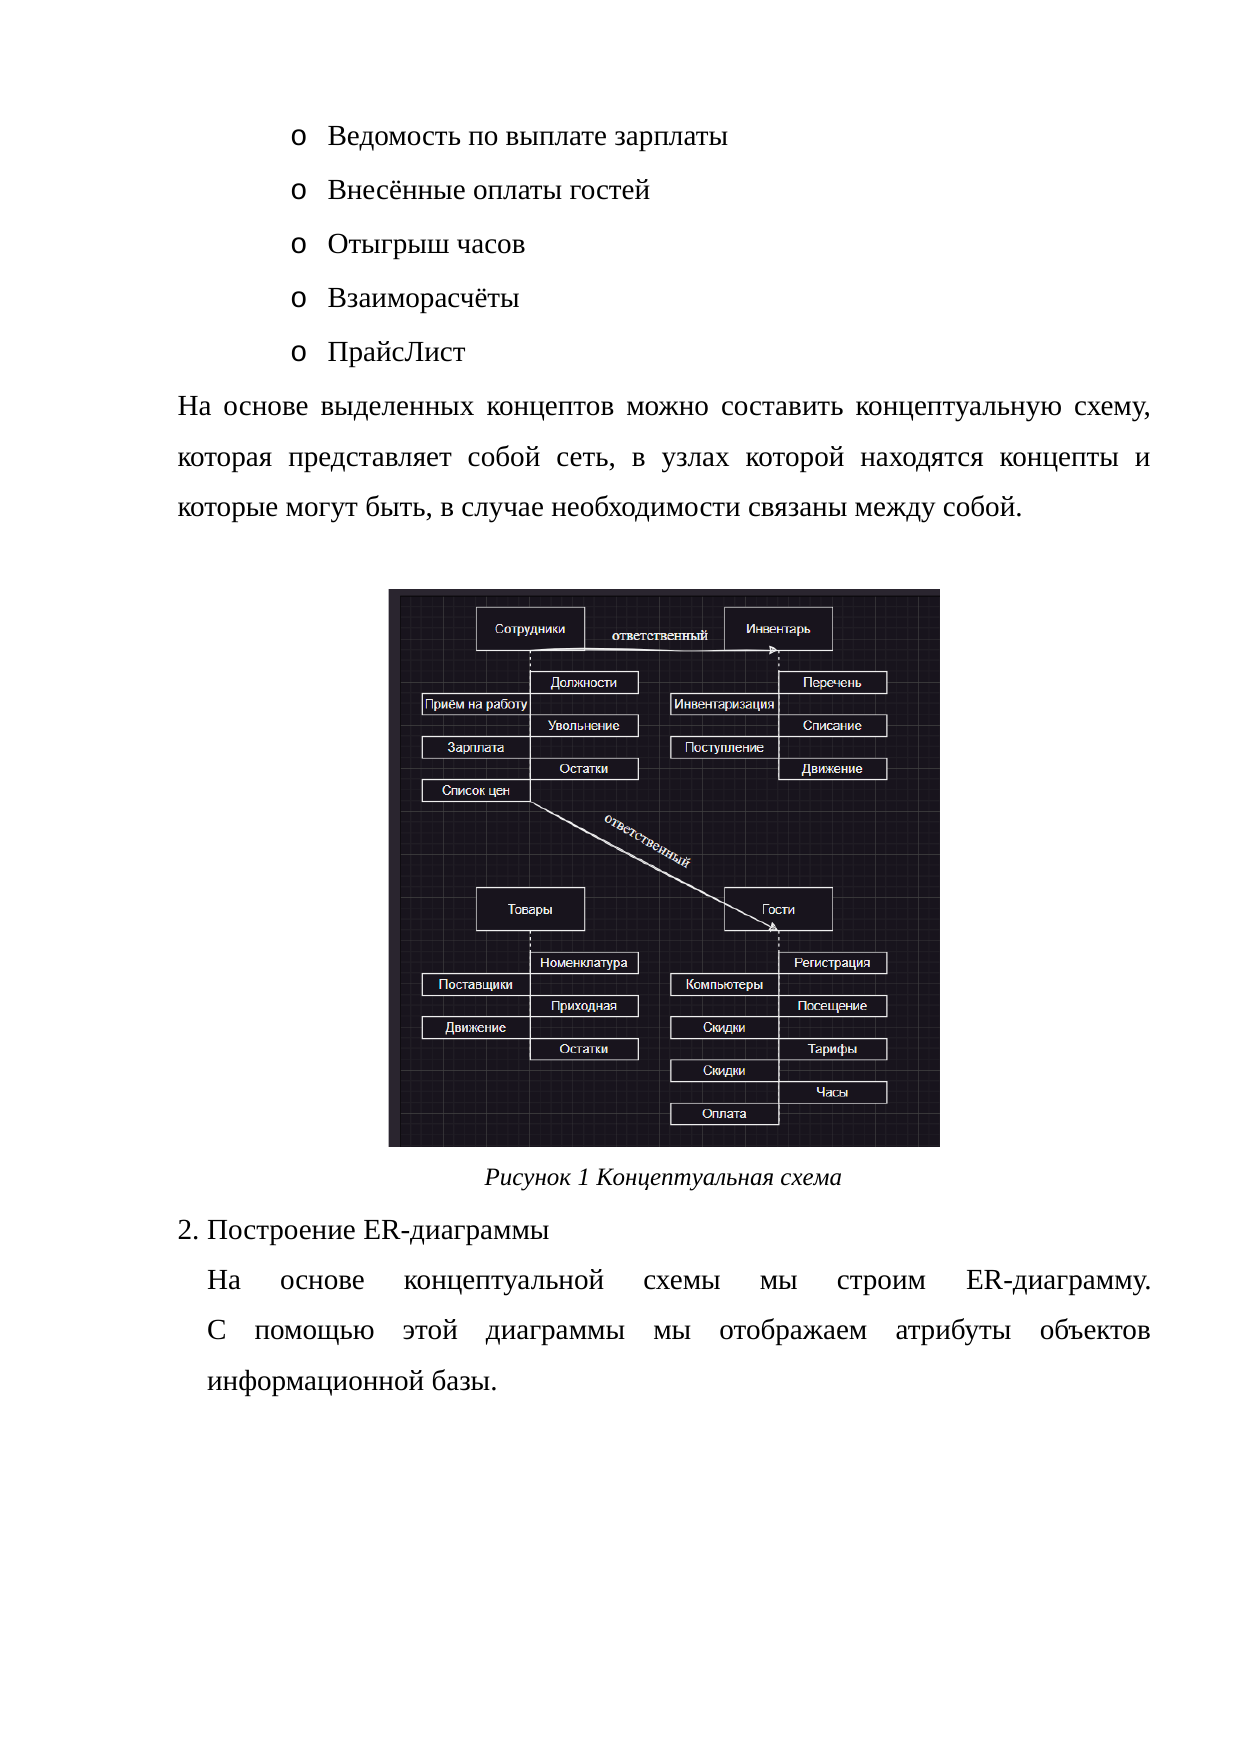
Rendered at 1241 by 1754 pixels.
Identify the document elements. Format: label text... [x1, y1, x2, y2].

list Внесённые оплаты гостей [290, 172, 1152, 208]
list На основе концептуальной схемы мы строим ER-диаграмму. С помощью этой диаграммы мы отображаем атрибуты объектов информационной базы. [207, 1262, 1152, 1396]
picture [388, 589, 940, 1147]
list ПрайсЛист [290, 334, 1152, 370]
text На основе выделенных концептов можно составить концептуальную схему, которая представляет собой сеть, в узлах которой находятся концепты и которые могут быть, в случае необходимости связаны между собой. [177, 388, 1152, 523]
list Ведомость по выплате зарплаты [290, 118, 1152, 154]
list Отыгрыш часов [290, 226, 1152, 262]
list Построение ER-диаграммы [177, 1212, 1152, 1245]
list Взаиморасчёты [290, 280, 1152, 316]
